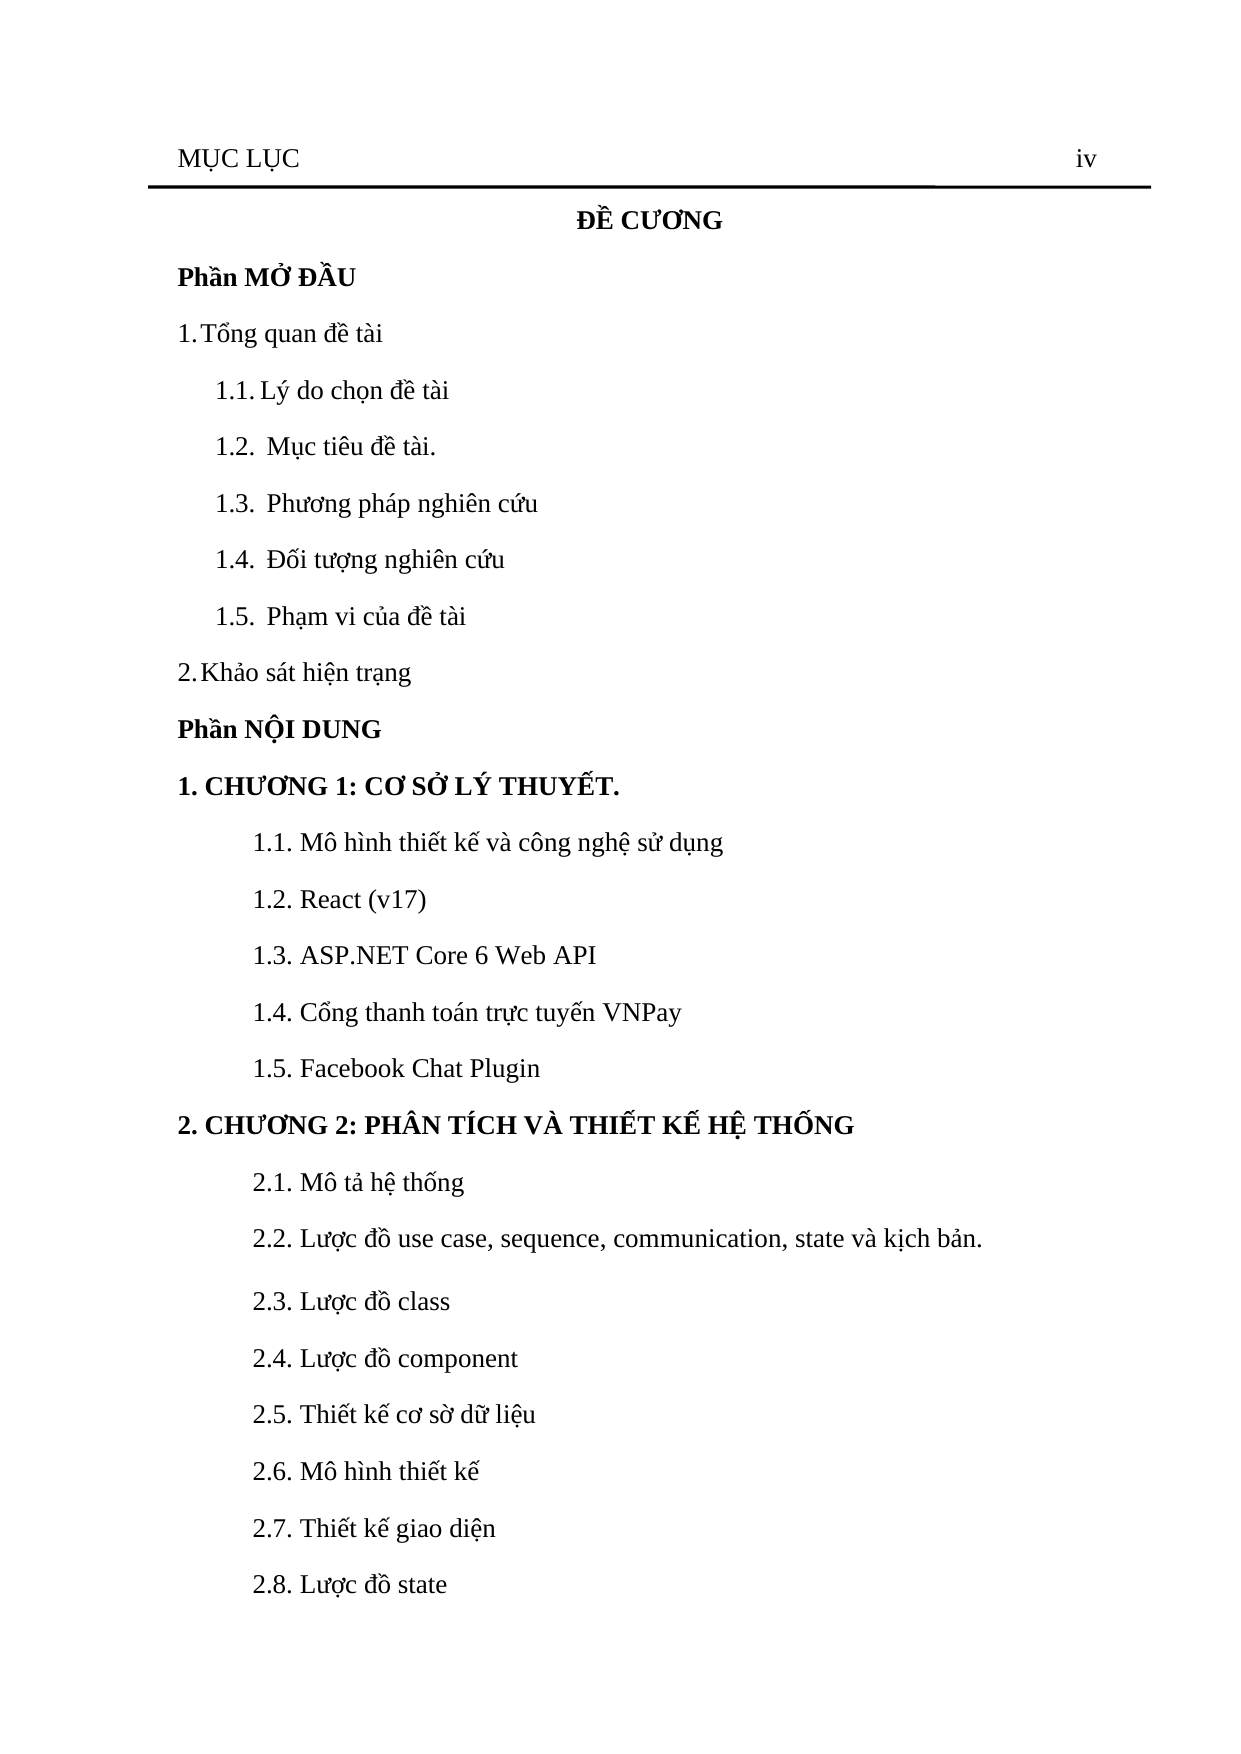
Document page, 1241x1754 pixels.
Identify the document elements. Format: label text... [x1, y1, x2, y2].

list Mô hình thiết kế và công nghệ sử dụng [252, 826, 1122, 857]
list Mô tả hệ thống [252, 1166, 1122, 1197]
list ASP.NET Core 6 Web API [252, 939, 1122, 971]
list Cổng thanh toán trực tuyến VNPay [252, 996, 1122, 1027]
list Mục tiêu đề tài. [215, 430, 1122, 461]
text Phần NỘI DUNG [177, 713, 1122, 744]
list Lược đồ use case, sequence, communication, state và kịch bản. [252, 1222, 1122, 1253]
text Phần MỞ ĐẦU [177, 261, 1122, 292]
list Lược đồ class [252, 1286, 1122, 1317]
list Tổng quan đề tài [177, 317, 1122, 348]
list Facebook Chat Plugin [252, 1052, 1122, 1084]
list Lược đồ state [252, 1568, 1122, 1599]
list Thiết kế giao diện [252, 1512, 1122, 1543]
list Mô hình thiết kế [252, 1455, 1122, 1486]
list Thiết kế cơ sờ dữ liệu [252, 1399, 1122, 1430]
list CHƯƠNG 2: PHÂN TÍCH VÀ THIẾT KẾ HỆ THỐNG [177, 1109, 1122, 1140]
list Lược đồ component [252, 1342, 1122, 1373]
list CHƯƠNG 1: CƠ SỞ LÝ THUYẾT. [177, 770, 1122, 801]
list Phương pháp nghiên cứu [215, 487, 1122, 518]
text ĐỀ CƯƠNG [177, 204, 1122, 235]
list Lý do chọn đề tài [215, 374, 1122, 405]
list Đối tượng nghiên cứu [215, 543, 1122, 574]
list Phạm vi của đề tài [215, 600, 1122, 631]
list React (v17) [252, 883, 1122, 914]
list Khảo sát hiện trạng [177, 657, 1122, 688]
